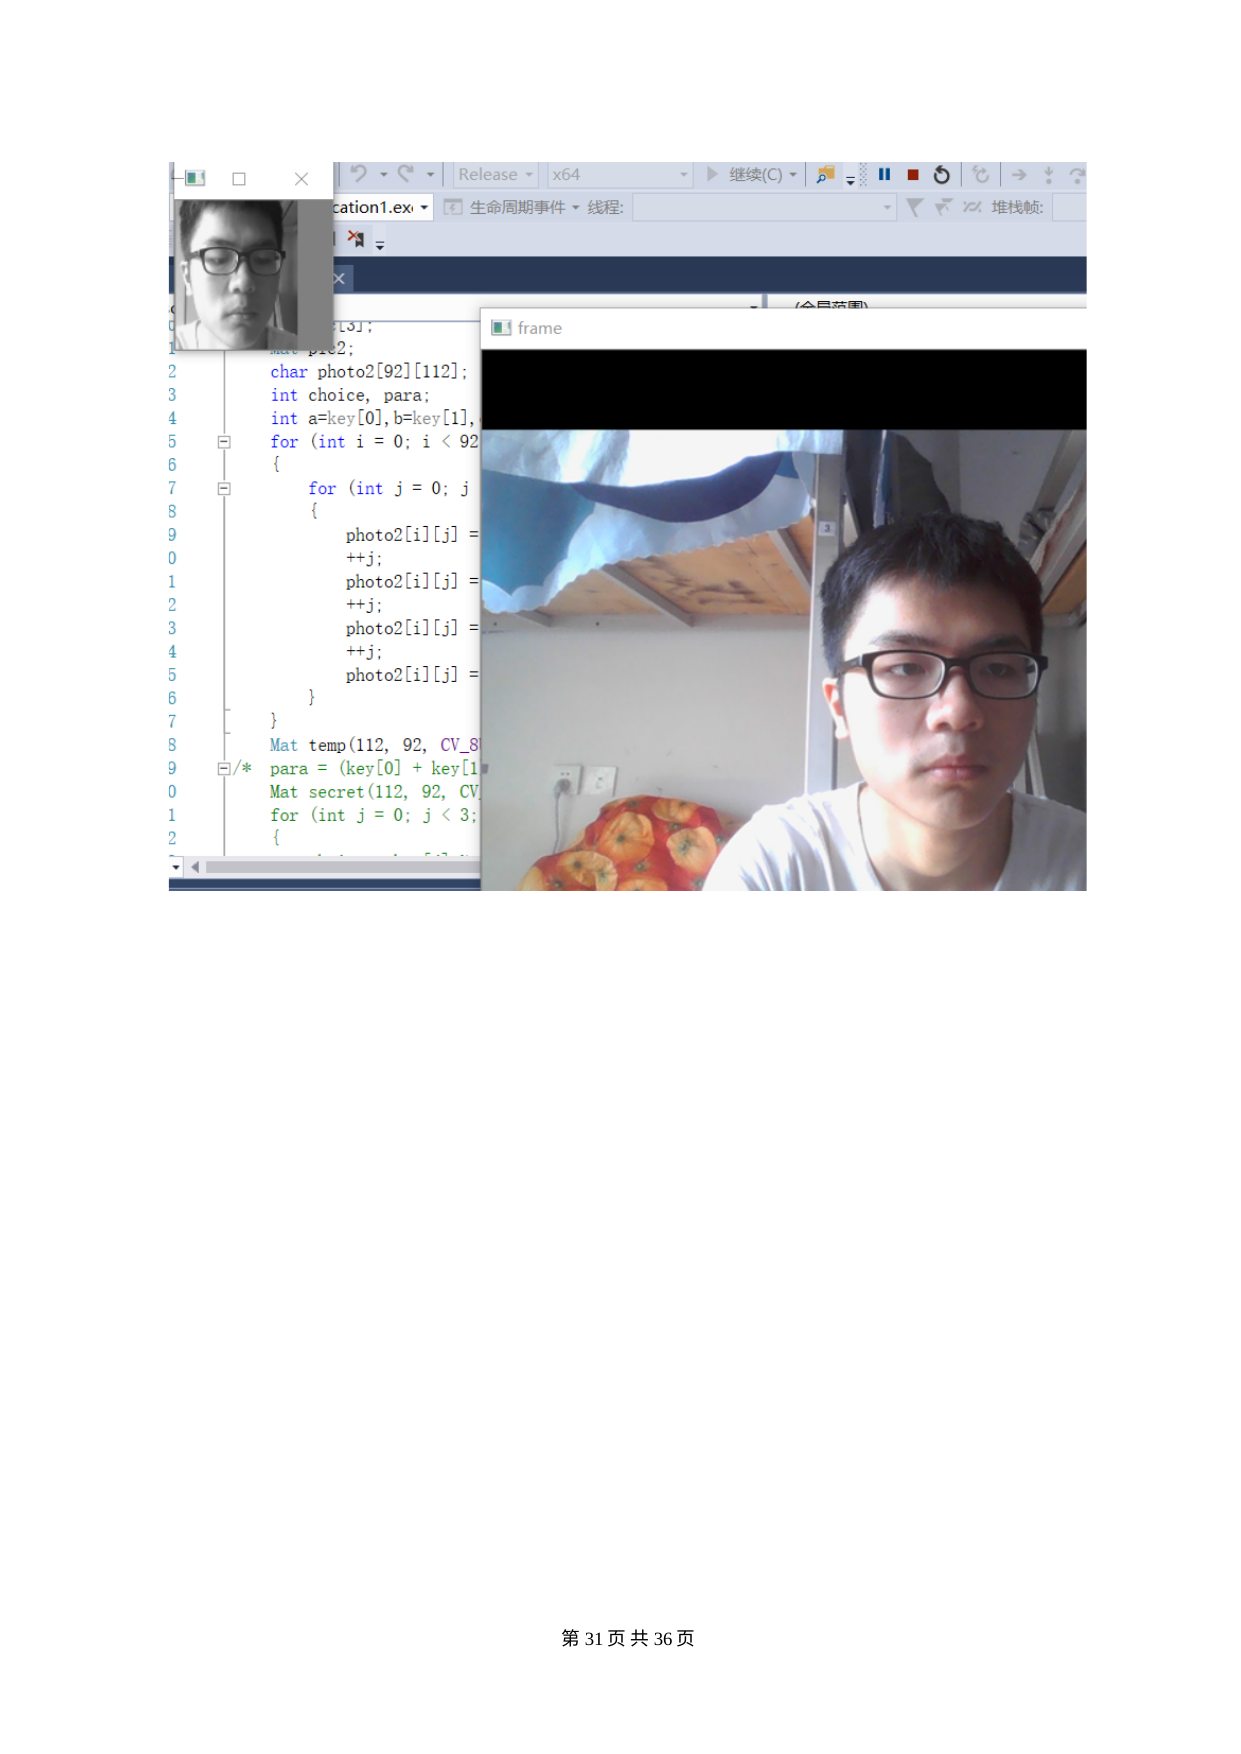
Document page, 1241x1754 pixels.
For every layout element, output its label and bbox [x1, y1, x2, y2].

picture [168, 162, 1087, 891]
